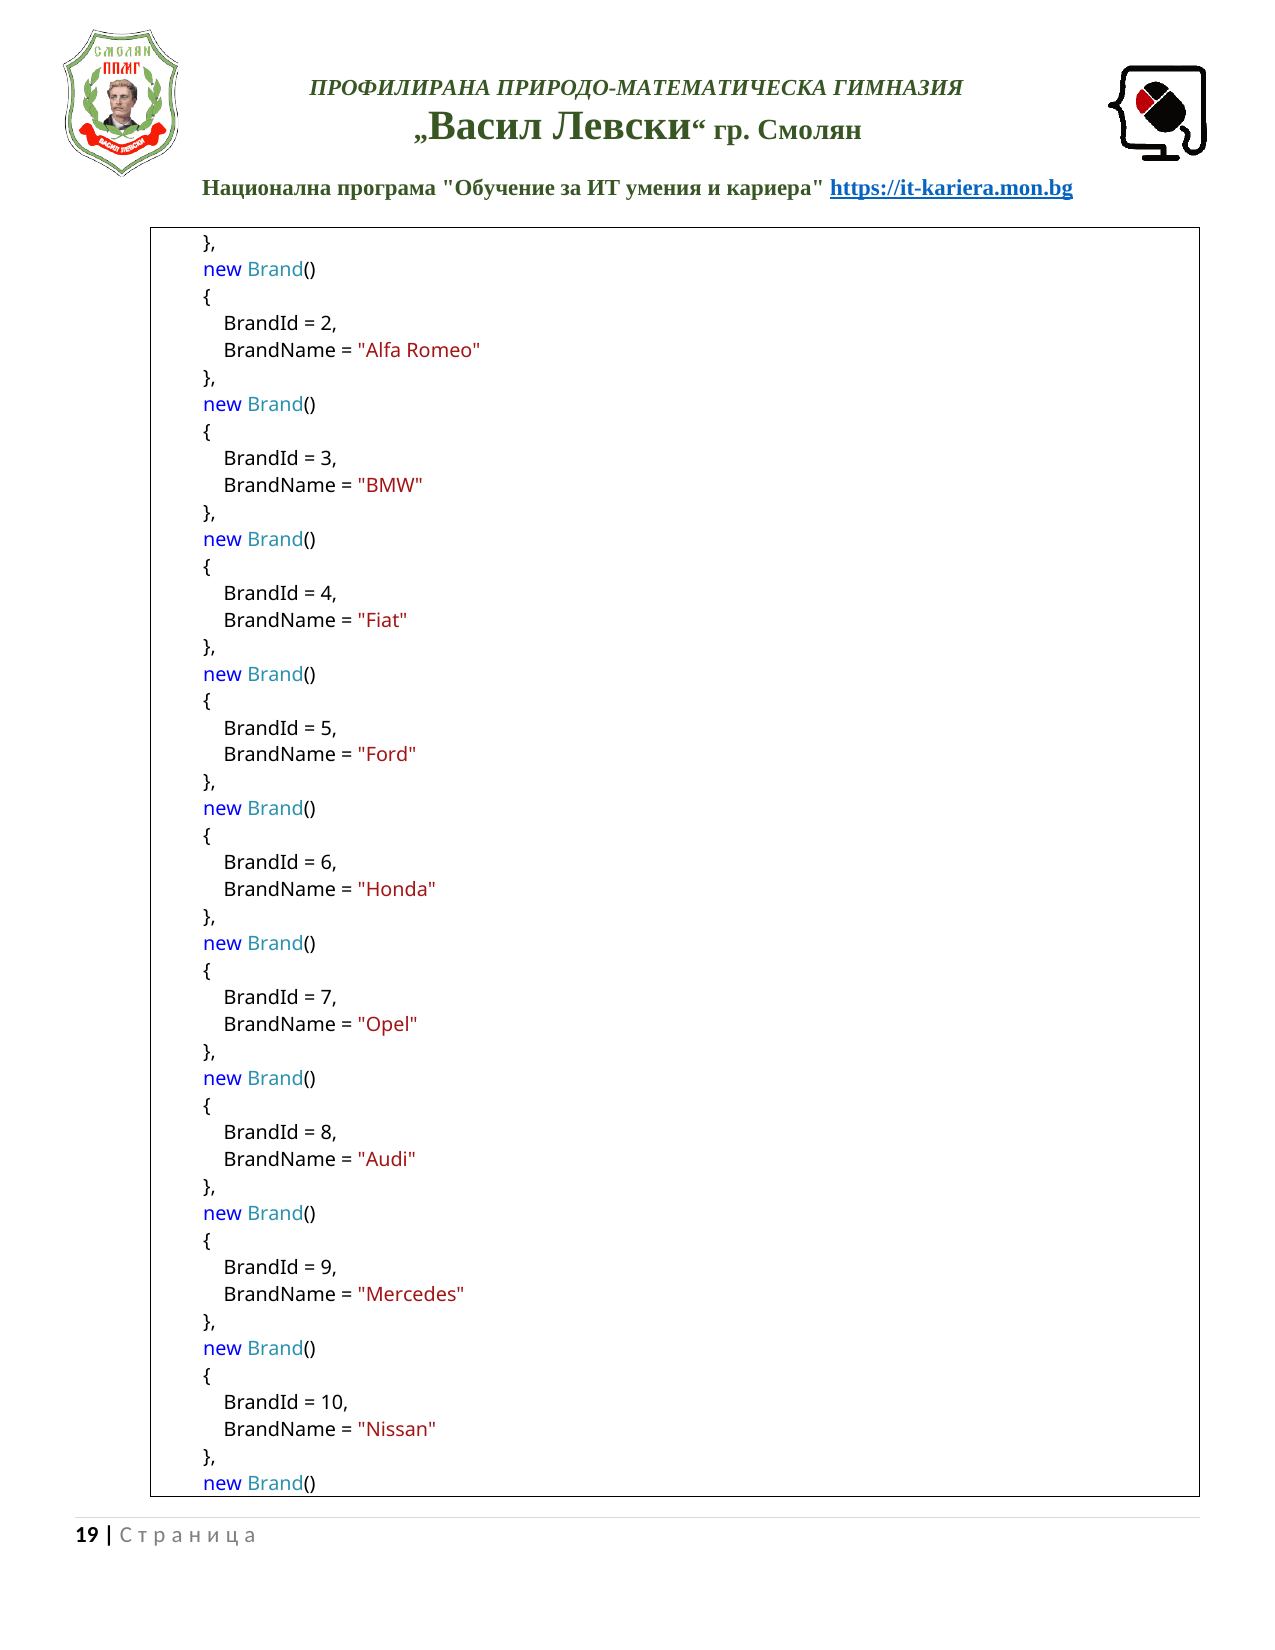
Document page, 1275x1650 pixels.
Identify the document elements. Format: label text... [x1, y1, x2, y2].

picture [1101, 57, 1214, 167]
picture [62, 29, 179, 177]
